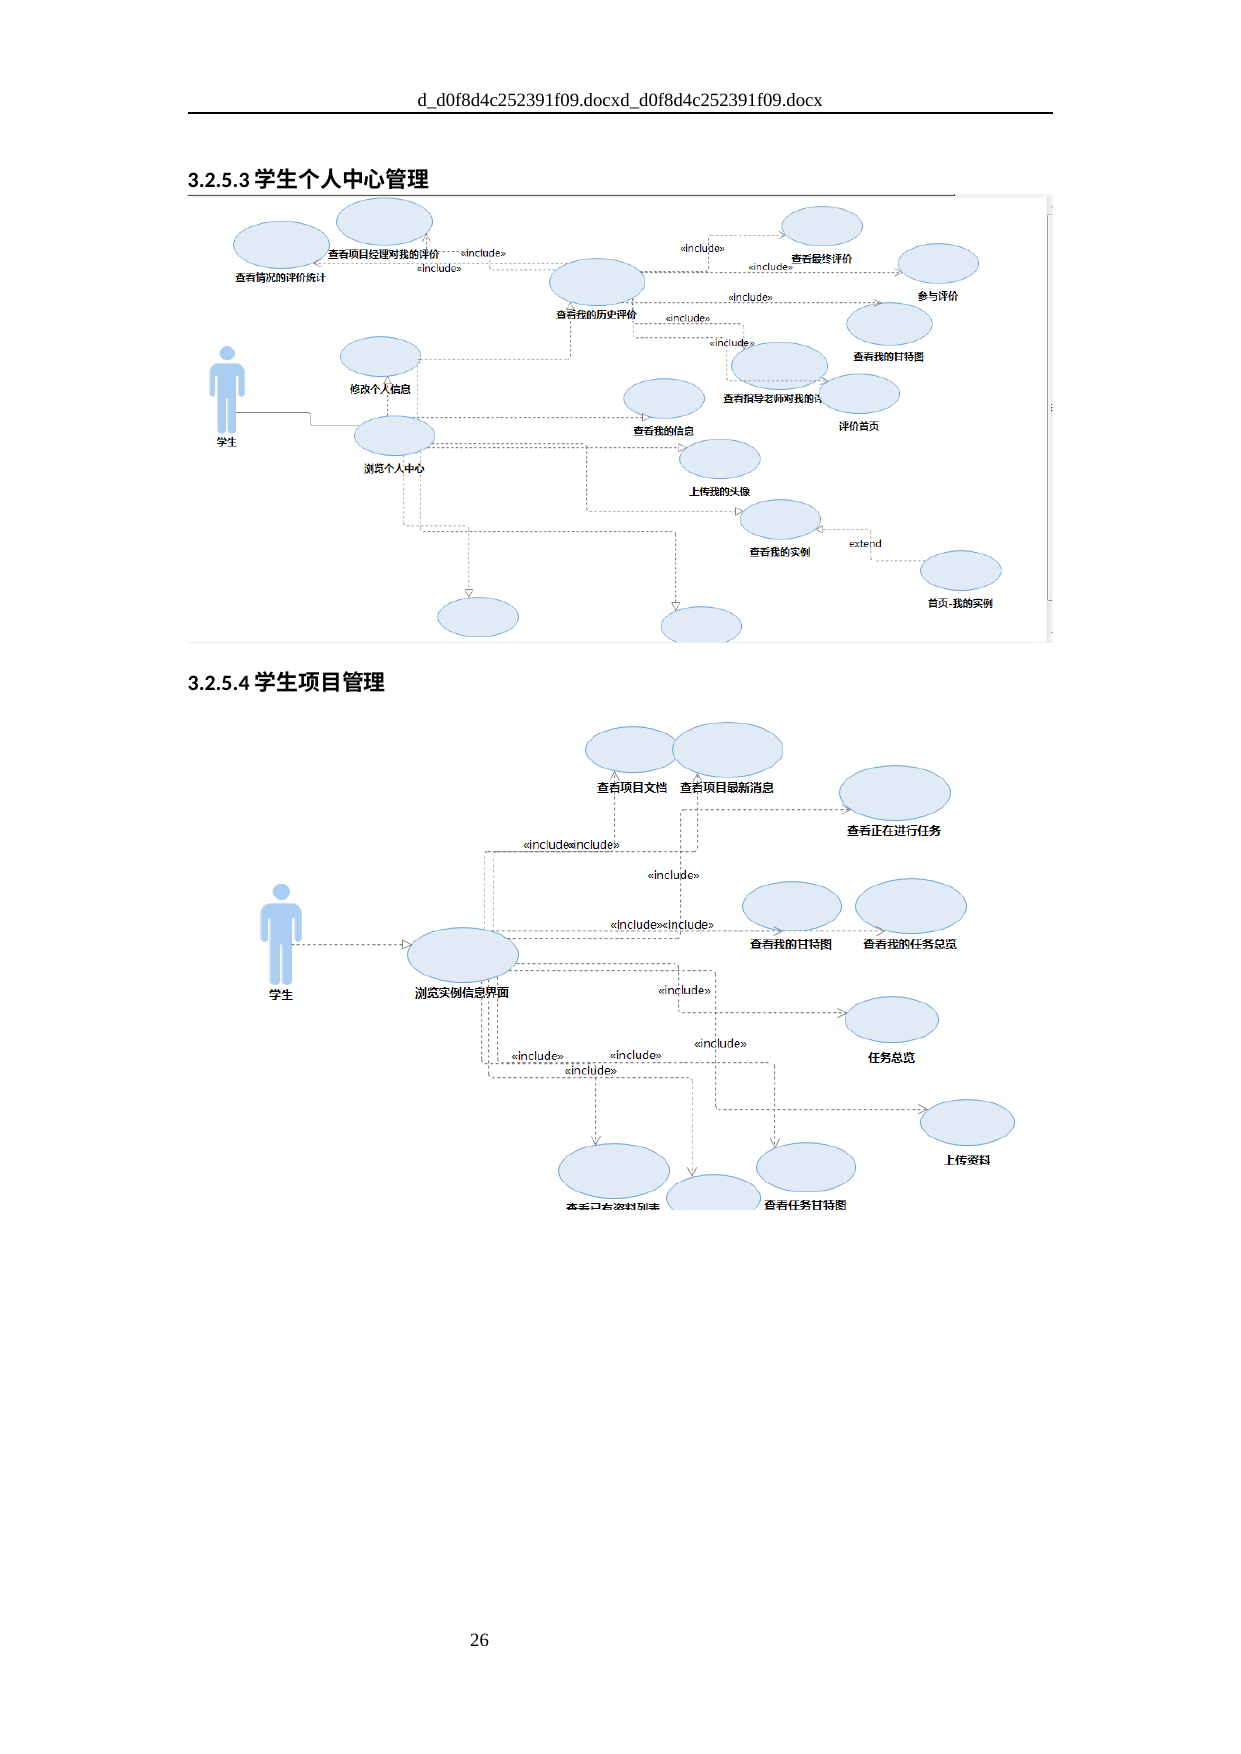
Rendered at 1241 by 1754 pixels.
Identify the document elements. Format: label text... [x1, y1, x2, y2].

subtitle 3.2.5.3 学生个人中心管理 [187, 162, 1053, 194]
picture [187, 696, 1053, 1210]
subtitle 3.2.5.4 学生项目管理 [187, 664, 1053, 696]
picture [187, 194, 1053, 643]
